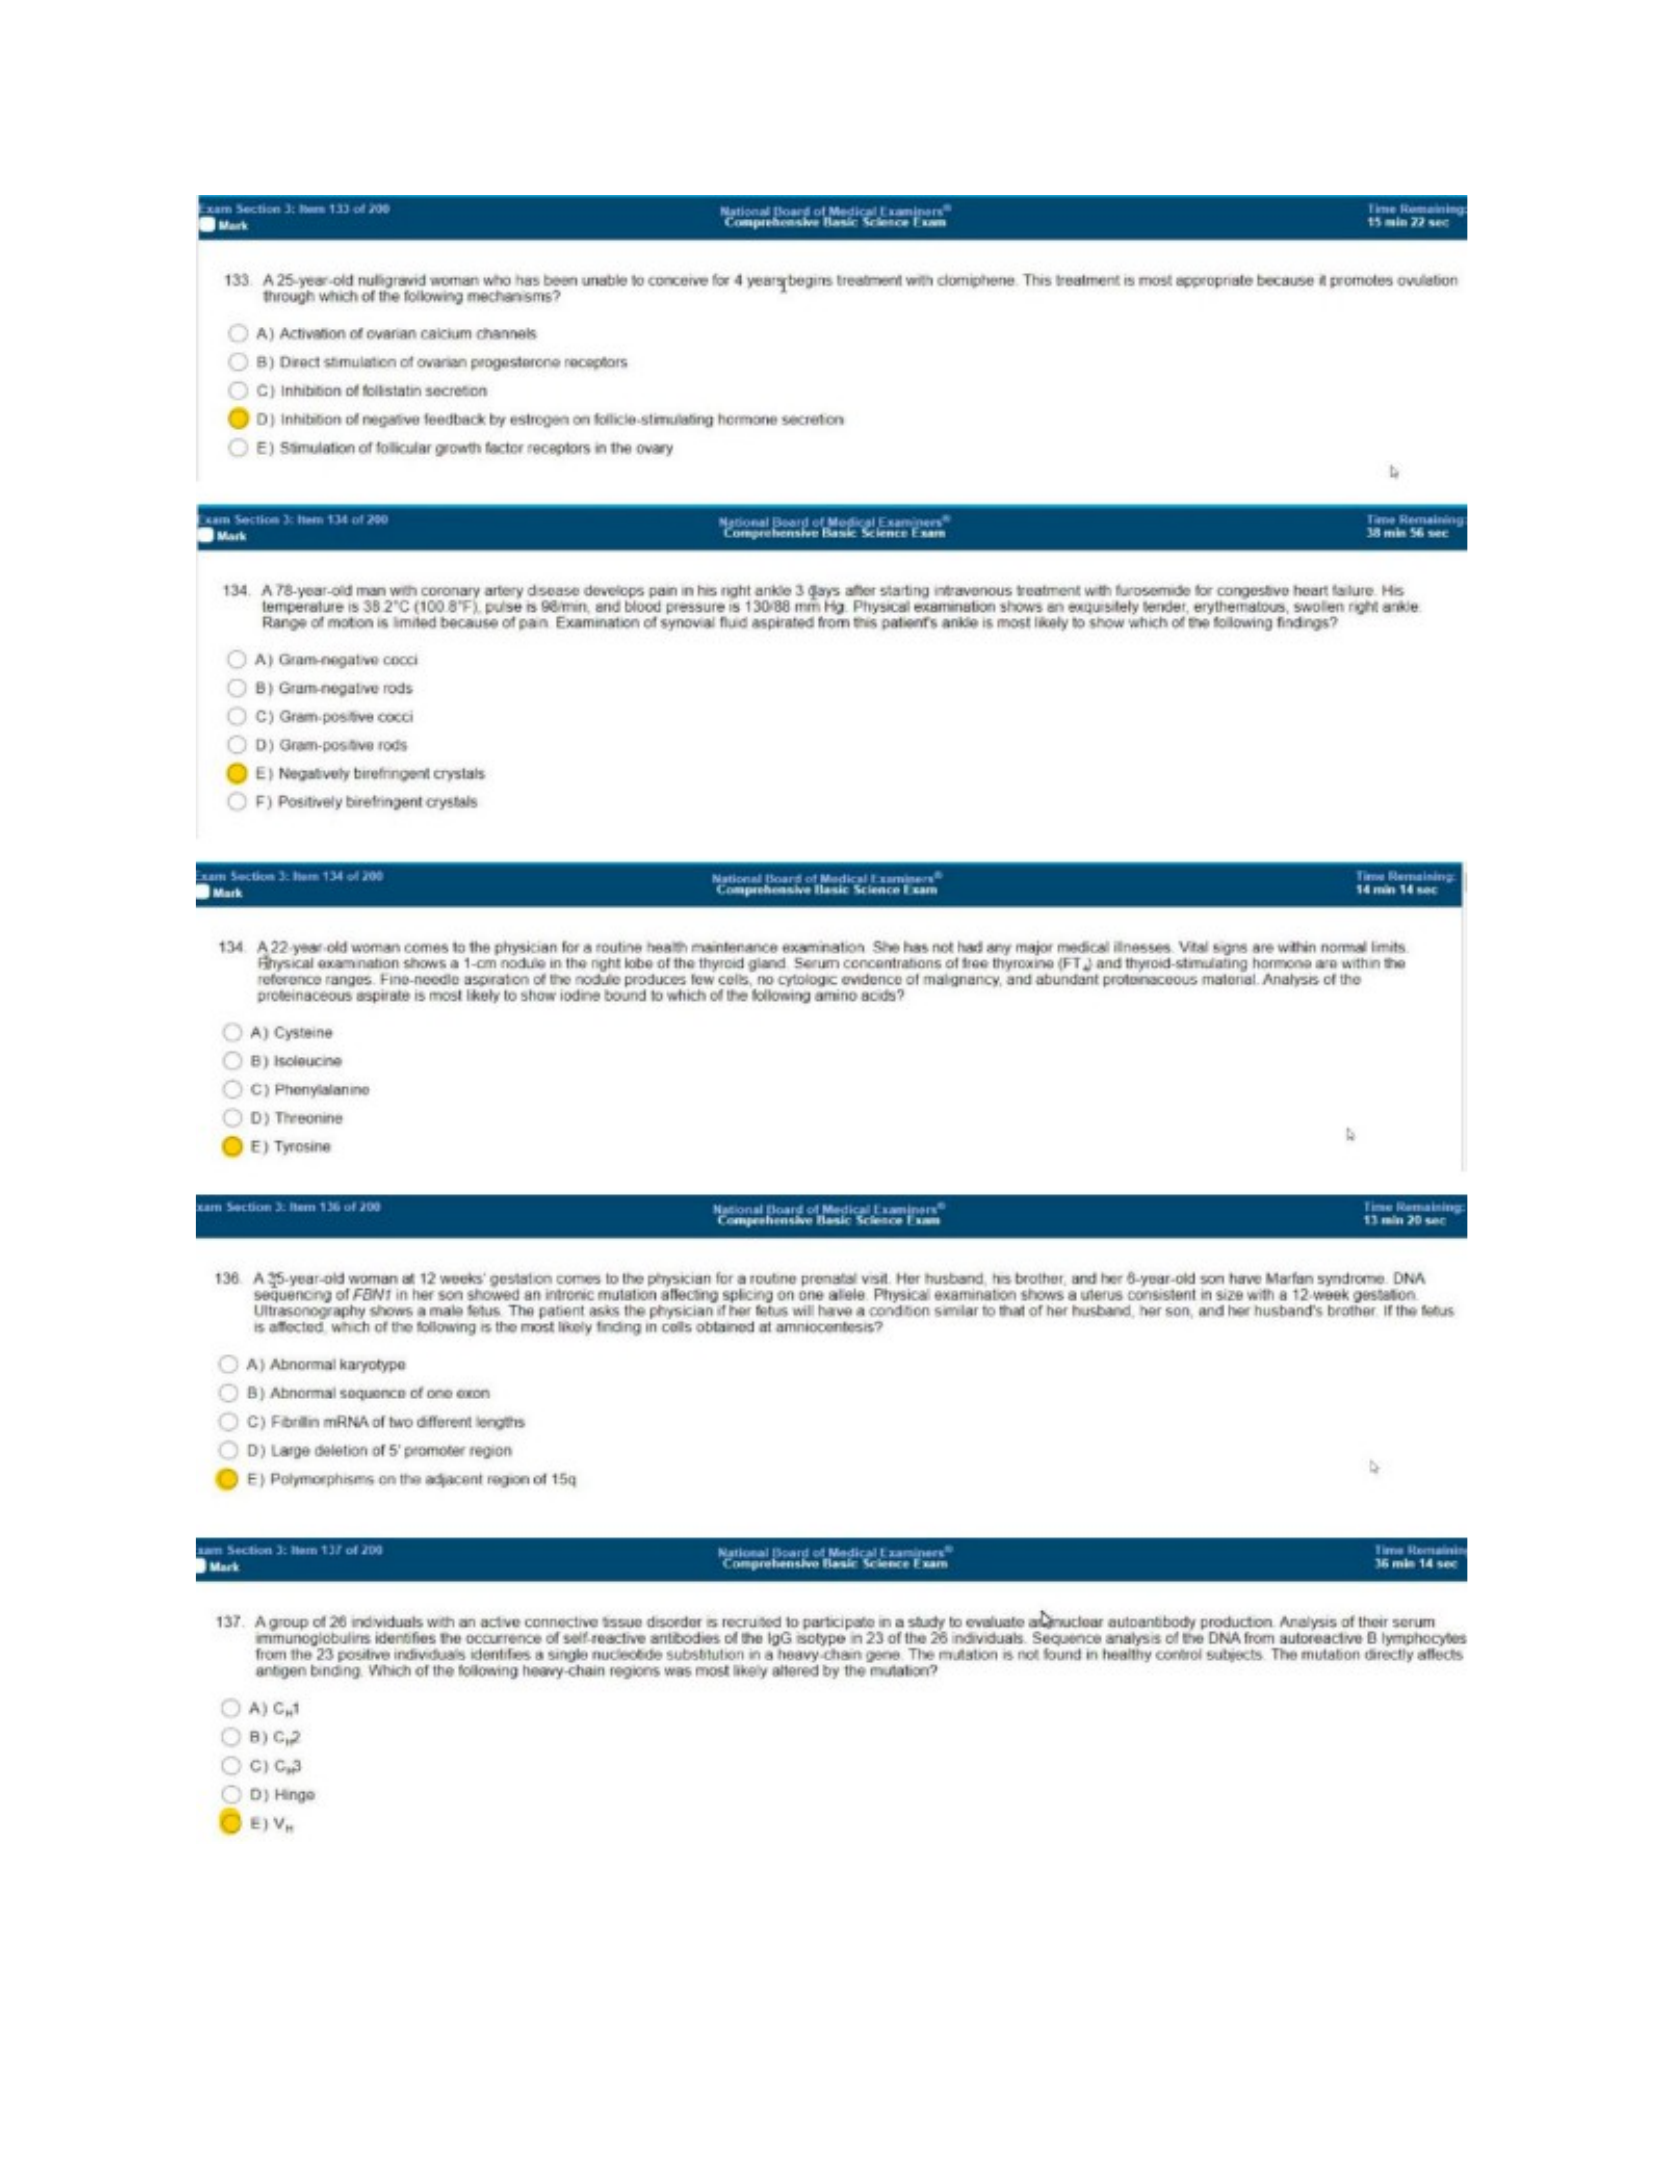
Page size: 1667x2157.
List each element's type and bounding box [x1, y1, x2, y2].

picture [195, 195, 1468, 1844]
